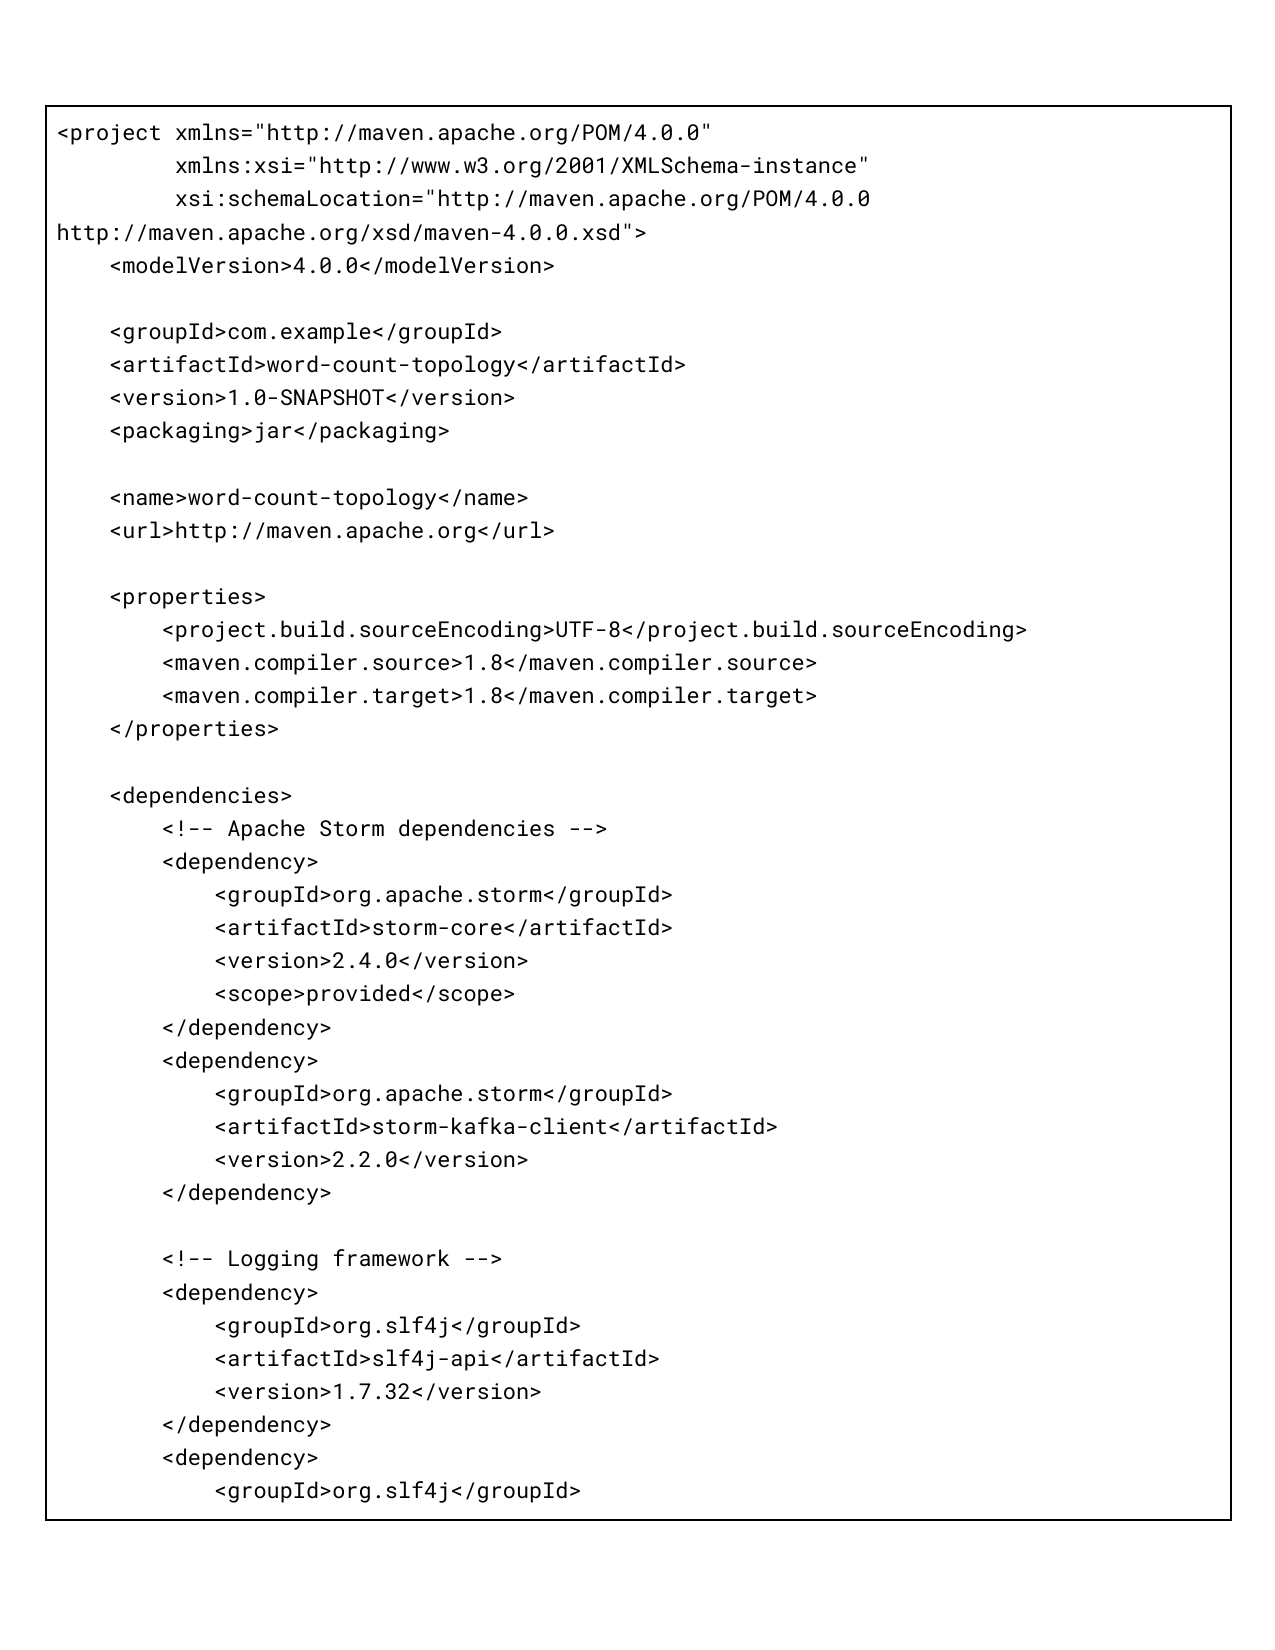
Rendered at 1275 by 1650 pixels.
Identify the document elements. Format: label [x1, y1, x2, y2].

table_header [47, 107, 1230, 1519]
